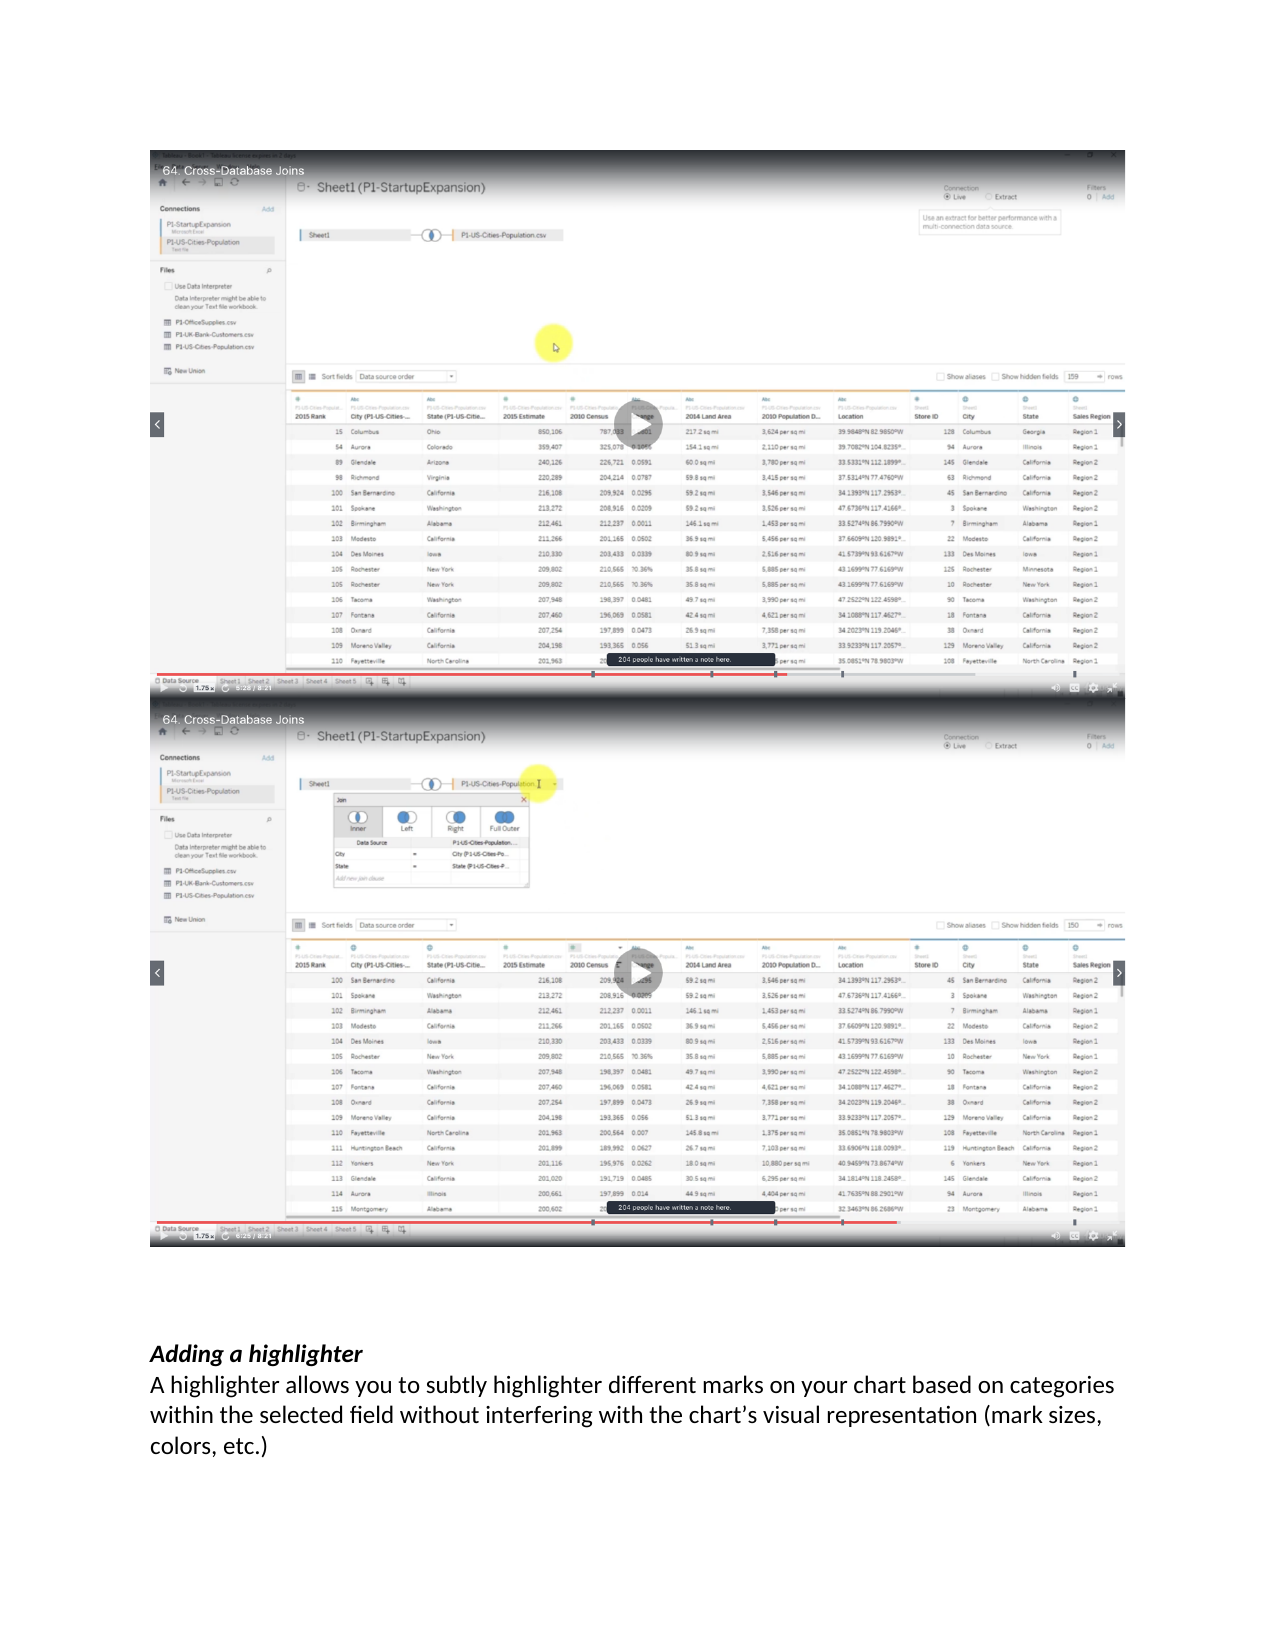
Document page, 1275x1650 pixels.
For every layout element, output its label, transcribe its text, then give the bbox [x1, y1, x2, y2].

picture [150, 150, 1125, 1247]
text A highlighter allows you to subtly highlighter different marks on your chart based on categories within the selected field without interfering with the chart’s visual representation (mark sizes, colors, etc.) [150, 1369, 1125, 1461]
text Adding a highlighter [150, 1338, 1125, 1369]
